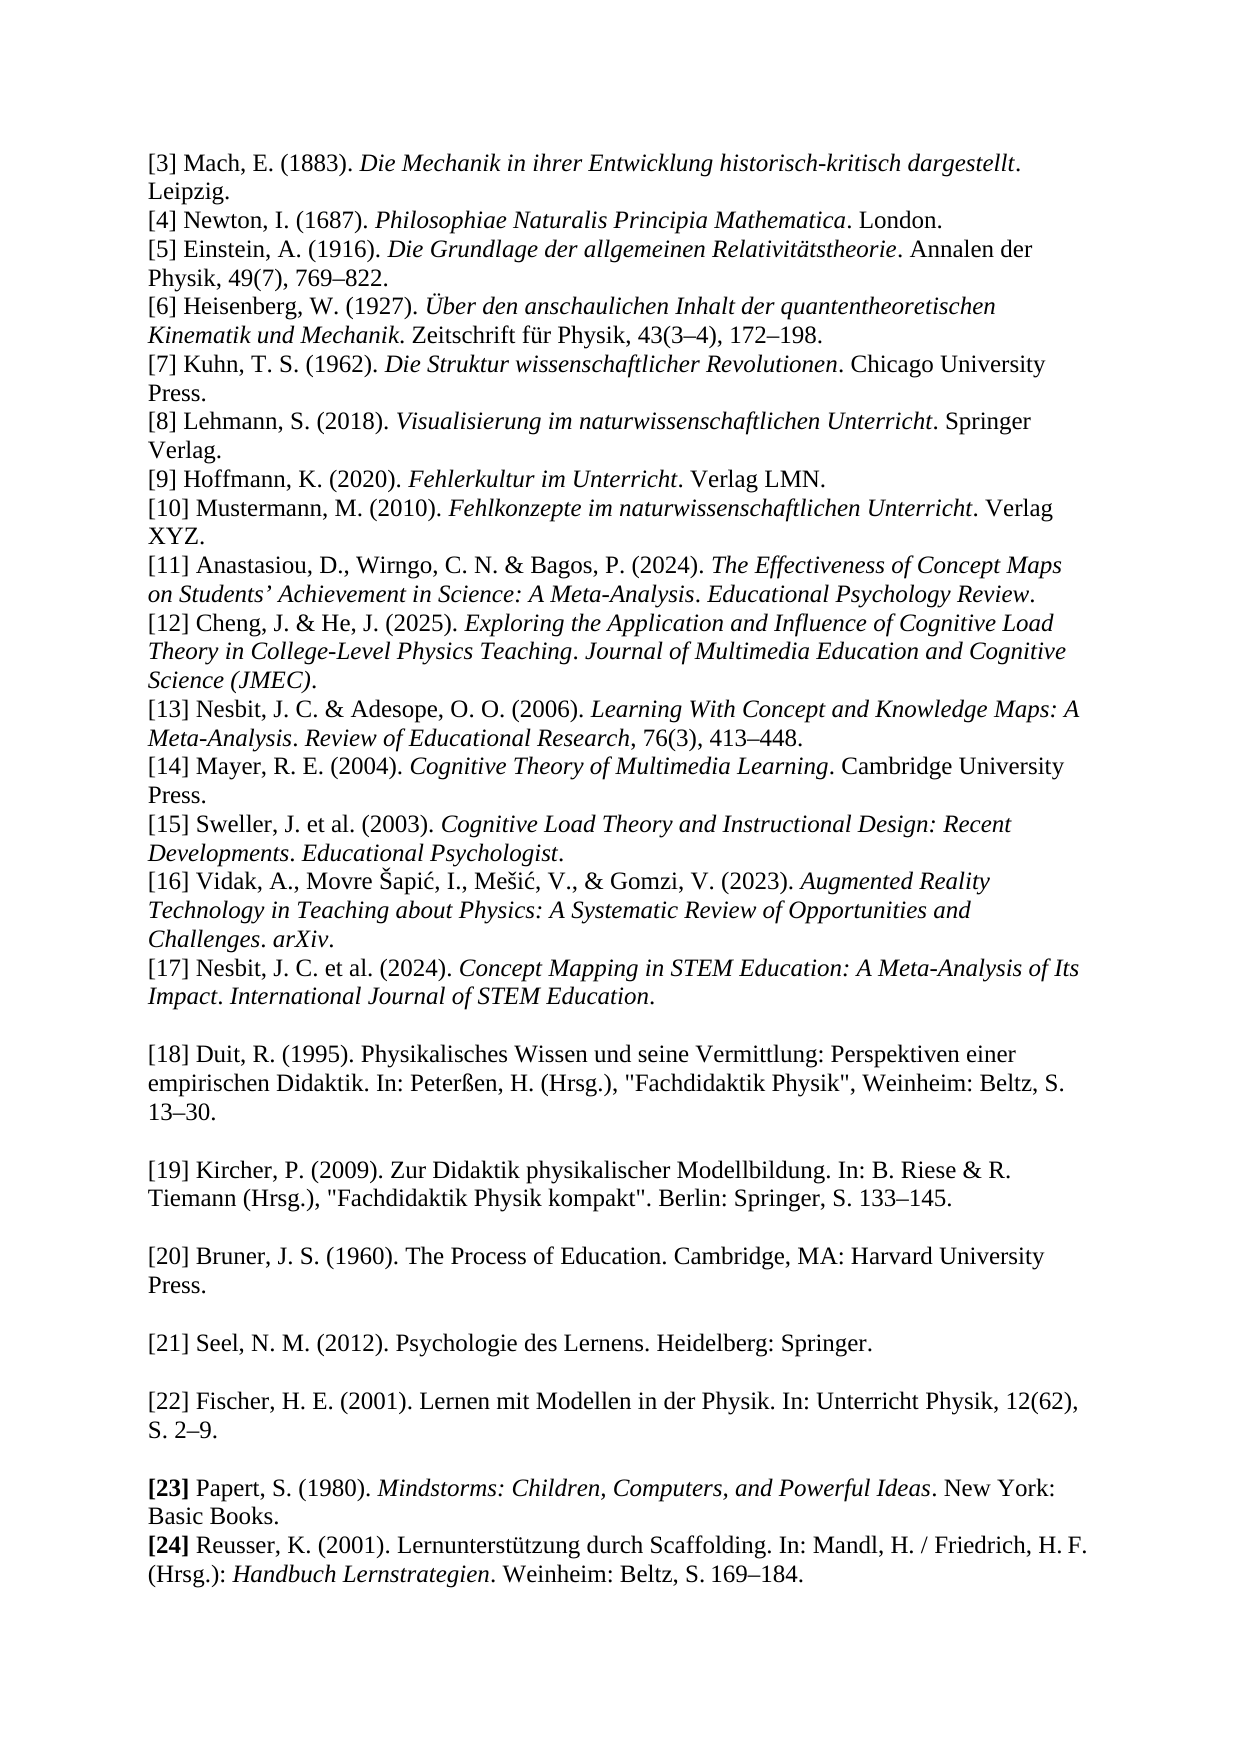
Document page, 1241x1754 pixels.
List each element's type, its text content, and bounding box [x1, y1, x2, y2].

text [21] Seel, N. M. (2012). Psychologie des Lernens. Heidelberg: Springer. [148, 1328, 1093, 1357]
text [19] Kircher, P. (2009). Zur Didaktik physikalischer Modellbildung. In: B. Riese & R. Tiemann (Hrsg.), "Fachdidaktik Physik kompakt". Berlin: Springer, S. 133–145. [148, 1155, 1093, 1212]
text [18] Duit, R. (1995). Physikalisches Wissen und seine Vermittlung: Perspektiven einer empirischen Didaktik. In: Peterßen, H. (Hrsg.), "Fachdidaktik Physik", Weinheim: Beltz, S. 13–30. [148, 1039, 1093, 1126]
text [20] Bruner, J. S. (1960). The Process of Education. Cambridge, MA: Harvard University Press. [148, 1241, 1093, 1299]
text [23] Papert, S. (1980). Mindstorms: Children, Computers, and Powerful Ideas. New York: Basic Books. [24] Reusser, K. (2001). Lernunterstützung durch Scaffolding. In: Mandl, H. / Friedrich, H. F. (Hrsg.): Handbuch Lernstrategien. Weinheim: Beltz, S. 169–184. [148, 1473, 1093, 1588]
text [148, 148, 1093, 1010]
text [22] Fischer, H. E. (2001). Lernen mit Modellen in der Physik. In: Unterricht Physik, 12(62), S. 2–9. [148, 1386, 1093, 1443]
